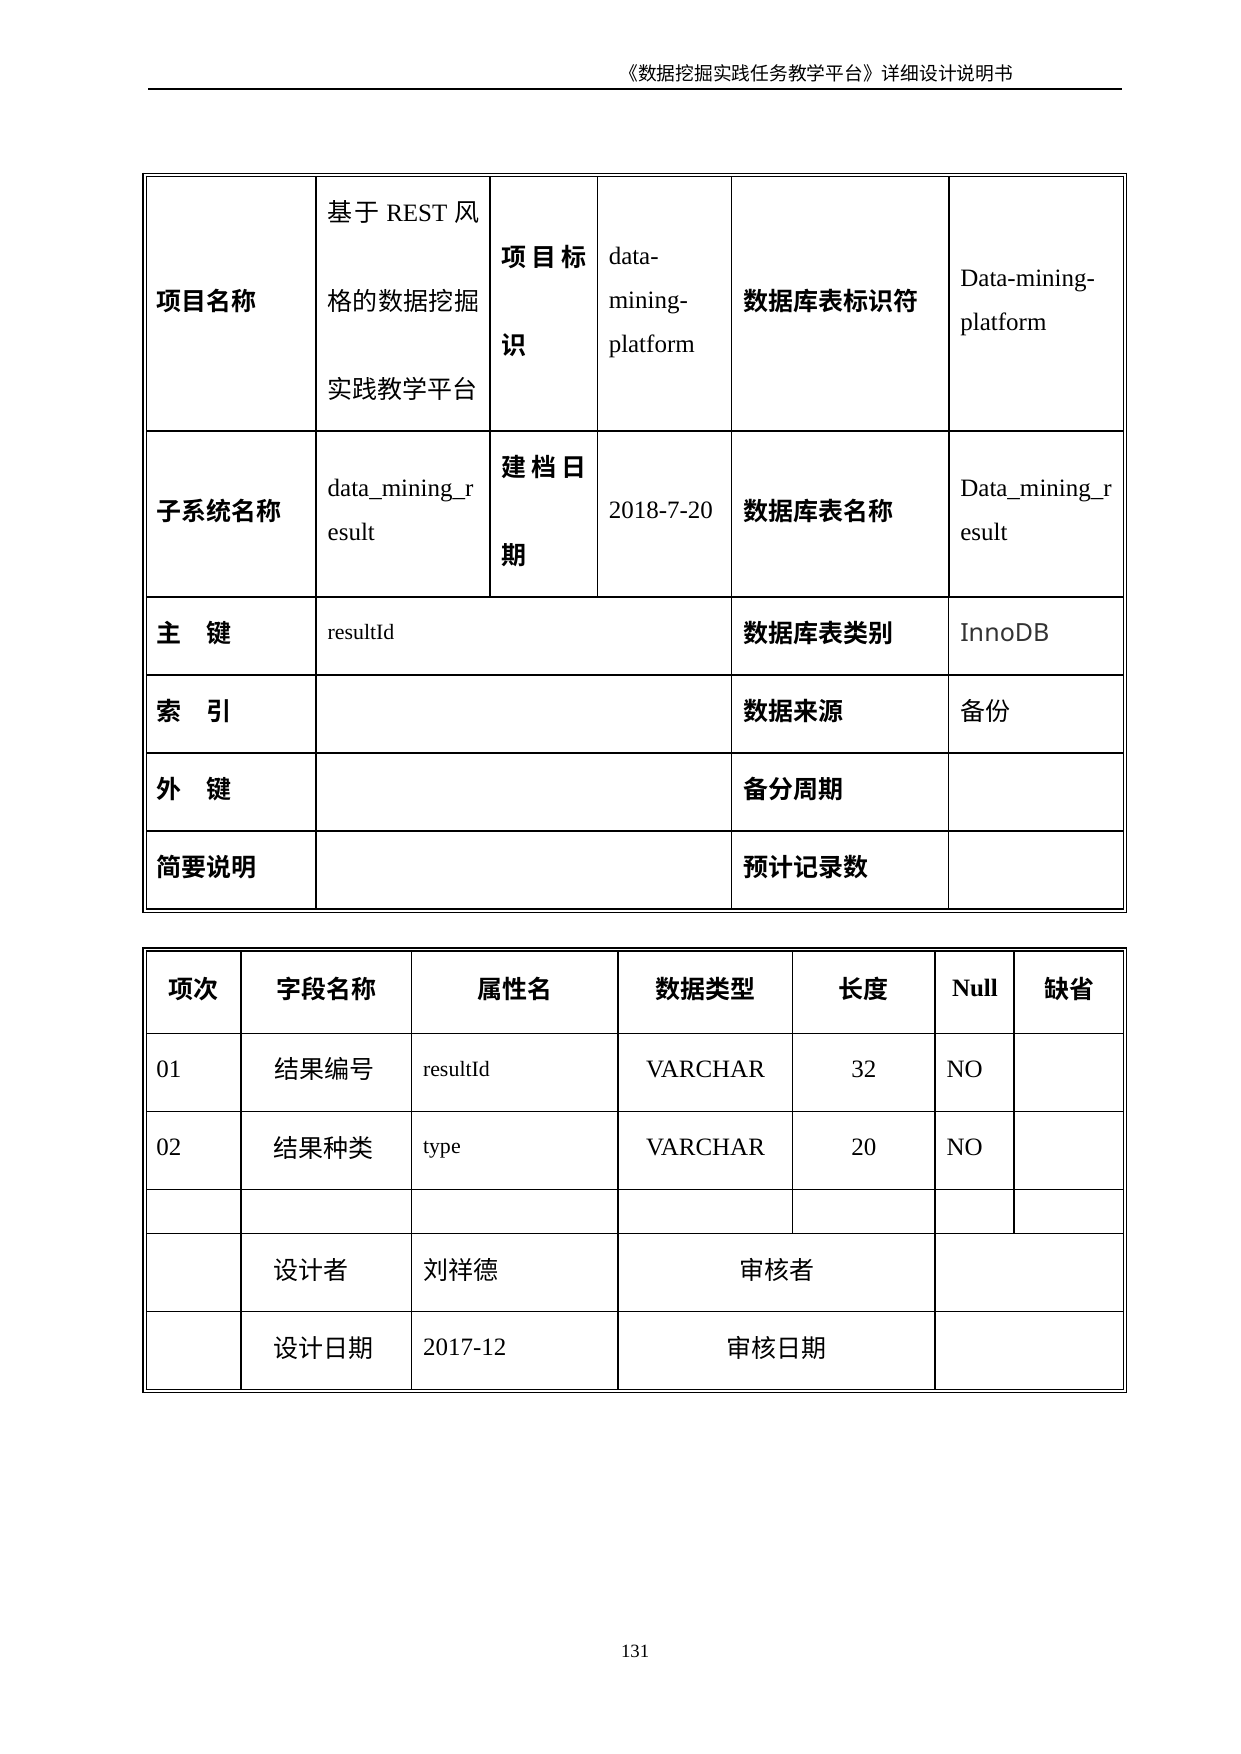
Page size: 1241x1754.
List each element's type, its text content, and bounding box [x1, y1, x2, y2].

table_cell 设计日期 [242, 1312, 411, 1389]
table_header 属性名 [412, 952, 617, 1033]
table_cell [412, 1190, 617, 1233]
table_cell [1015, 1112, 1123, 1189]
table_cell [949, 754, 1123, 830]
table_header 数据库表标识符 [732, 177, 948, 430]
table_cell 02 [147, 1112, 240, 1189]
table_header 项目标识 [491, 177, 597, 430]
table_cell 预计记录数 [732, 832, 948, 908]
table_cell [317, 832, 731, 908]
table_cell VARCHAR [619, 1112, 792, 1189]
table_cell 2018-7-20 [598, 432, 731, 596]
table_cell 数据库表名称 [732, 432, 948, 596]
table_cell 数据库表类别 [732, 598, 948, 674]
table_cell type [412, 1112, 617, 1189]
table_header 缺省 [1015, 952, 1123, 1033]
table_cell 32 [793, 1034, 934, 1111]
table_cell resultId [317, 598, 731, 674]
table_cell [936, 1234, 1123, 1311]
table_cell data_mining_result [317, 432, 489, 596]
table_cell [793, 1190, 934, 1233]
table_cell 刘祥德 [412, 1234, 617, 1311]
table_cell 结果编号 [242, 1034, 411, 1111]
table_header 基于REST风格的数据挖掘实践教学平台 [317, 177, 489, 430]
table_header 项目名称 [147, 177, 315, 430]
table_cell 01 [147, 1034, 240, 1111]
table_cell 索 引 [147, 676, 315, 752]
table_cell [936, 1312, 1123, 1389]
table_header 项次 [147, 952, 240, 1033]
table_header data-mining-platform [598, 177, 731, 430]
table_cell 备分周期 [732, 754, 948, 830]
table_cell 建档日期 [491, 432, 597, 596]
table_cell [1015, 1034, 1123, 1111]
table_cell [317, 676, 731, 752]
table_cell 子系统名称 [147, 432, 315, 596]
table_header 字段名称 [242, 952, 411, 1033]
table_cell [317, 754, 731, 830]
table_cell 结果种类 [242, 1112, 411, 1189]
table_header Data-mining-platform [950, 177, 1123, 430]
table_cell [147, 1190, 240, 1233]
table_cell resultId [412, 1034, 617, 1111]
table_header 数据类型 [619, 952, 792, 1033]
table_cell NO [936, 1034, 1013, 1111]
table_cell [1015, 1190, 1123, 1233]
table_cell 数据来源 [732, 676, 948, 752]
table_cell 审核日期 [619, 1312, 934, 1389]
table_cell 外 键 [147, 754, 315, 830]
table_cell NO [936, 1112, 1013, 1189]
table_cell [949, 832, 1123, 908]
table_cell 备份 [949, 676, 1123, 752]
table_cell InnoDB [949, 598, 1123, 674]
table_cell 简要说明 [147, 832, 315, 908]
table_cell 审核者 [619, 1234, 934, 1311]
table_cell [936, 1190, 1013, 1233]
table_cell Data_mining_result [950, 432, 1123, 596]
table_cell [147, 1312, 240, 1389]
table_cell 20 [793, 1112, 934, 1189]
table_header 长度 [793, 952, 934, 1033]
table_cell 设计者 [242, 1234, 411, 1311]
table_cell [242, 1190, 411, 1233]
table_cell [619, 1190, 792, 1233]
table_cell 2017-12 [412, 1312, 617, 1389]
table_cell VARCHAR [619, 1034, 792, 1111]
table_cell 主 键 [147, 598, 315, 674]
table_header Null [936, 952, 1013, 1033]
table_cell [147, 1234, 240, 1311]
